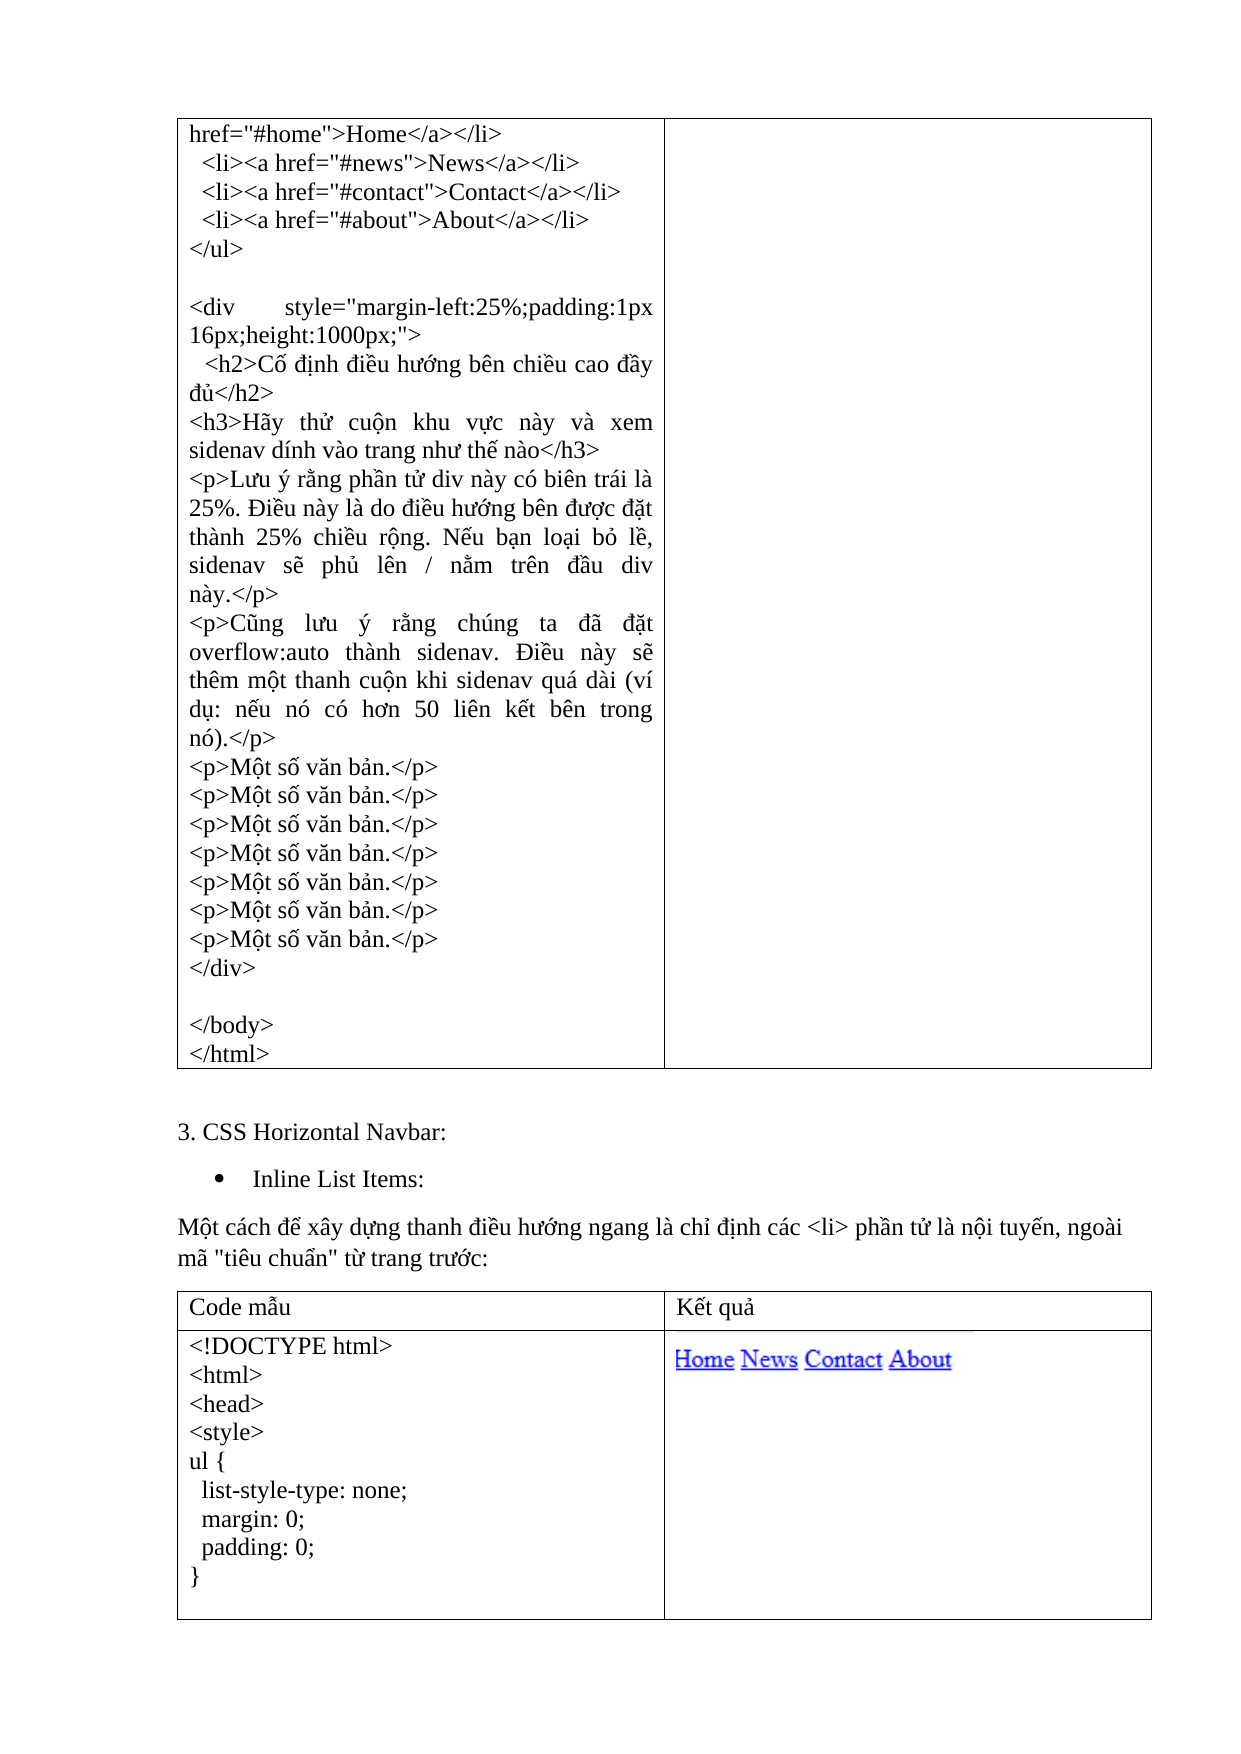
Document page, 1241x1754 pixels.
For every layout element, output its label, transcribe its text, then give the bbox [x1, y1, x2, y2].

table_header Kết quả [665, 1292, 1151, 1330]
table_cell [178, 119, 664, 1068]
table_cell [178, 1331, 664, 1619]
picture [676, 1331, 975, 1432]
text Một cách để xây dựng thanh điều hướng ngang là chỉ định các <li> phần tử là nội tuyến, ngoài mã "tiêu chuẩn" từ trang trước: [177, 1212, 1152, 1272]
table_cell [665, 119, 1151, 1068]
list Inline List Items: [215, 1164, 1152, 1193]
text 3. CSS Horizontal Navbar: [177, 1117, 1152, 1145]
table_cell [665, 1331, 1151, 1619]
table_header Code mẫu [178, 1292, 664, 1330]
